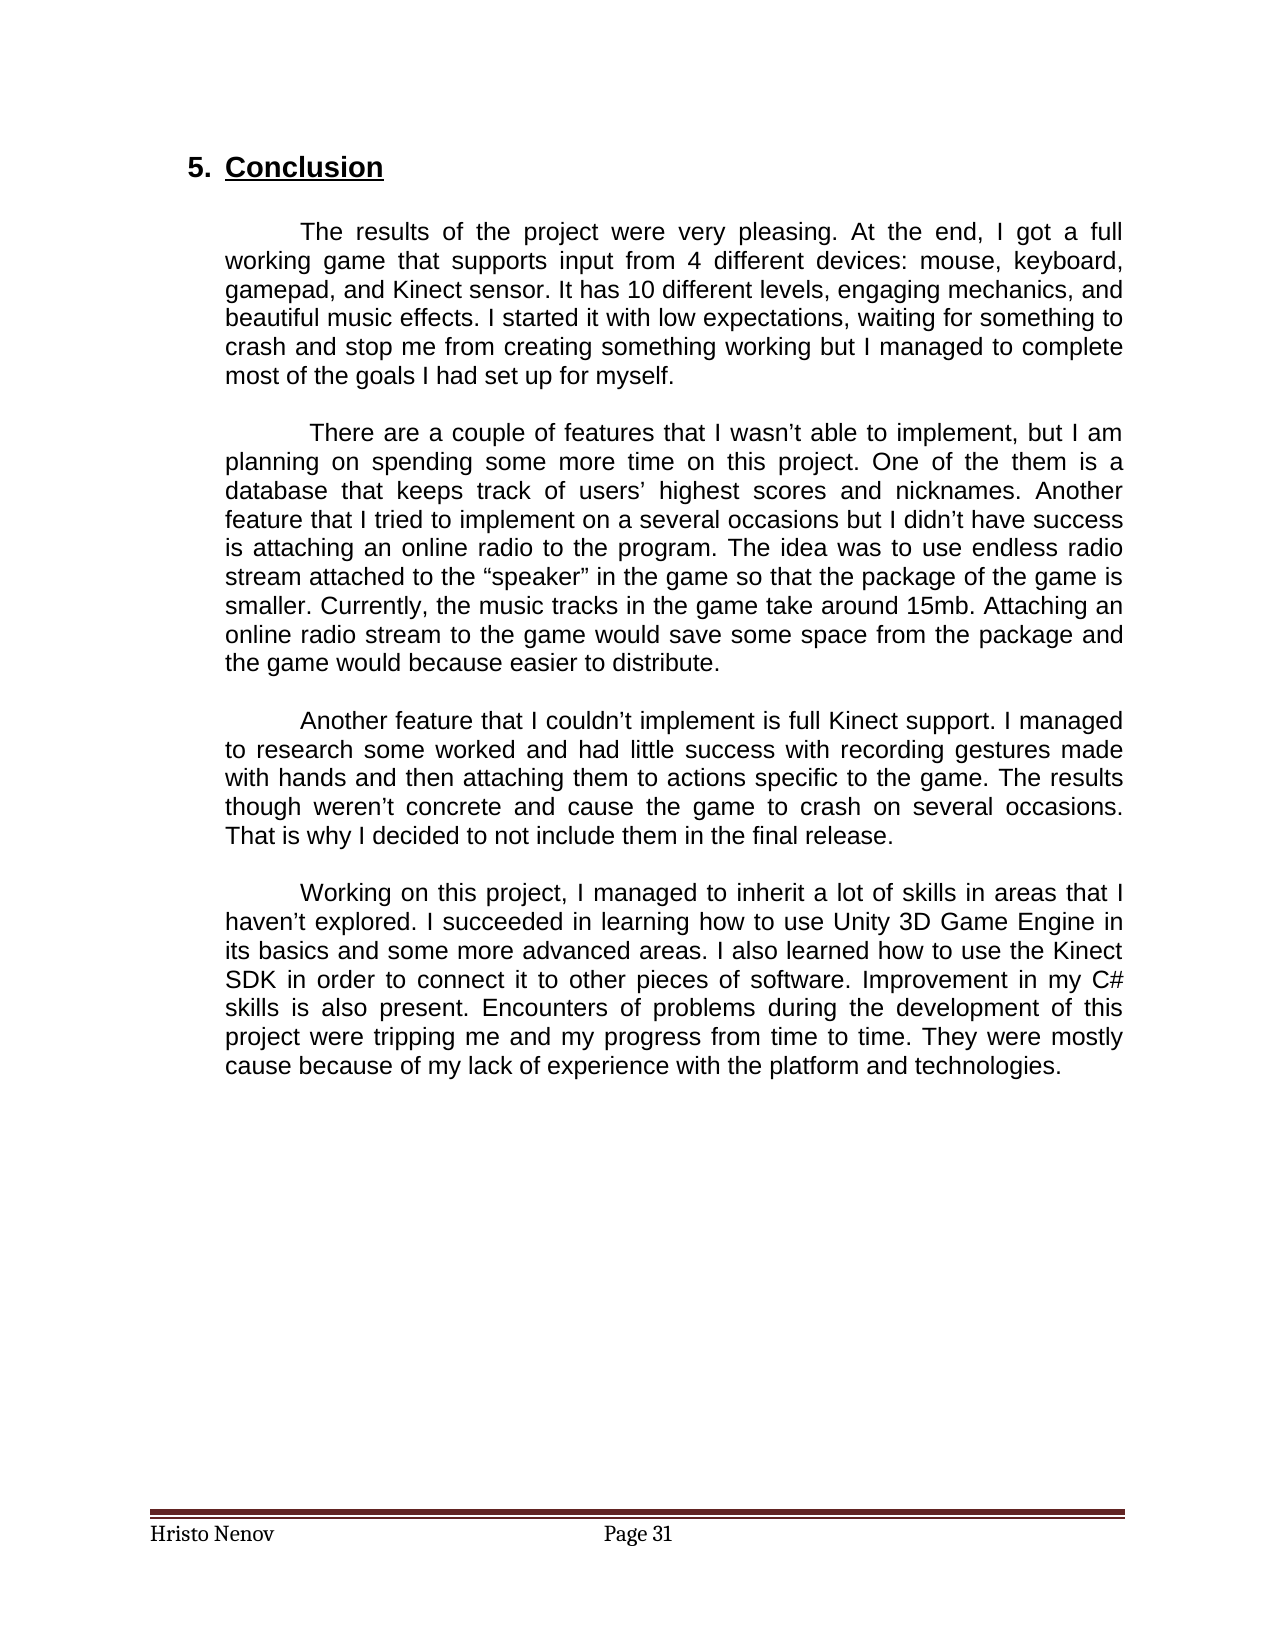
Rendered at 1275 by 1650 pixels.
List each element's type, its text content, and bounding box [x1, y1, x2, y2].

list Another feature that I couldn’t implement is full Kinect support. I managed to research some worked and had little success with recording gestures made with hands and then attaching them to actions specific to the game. The results though weren’t concrete and cause the game to crash on several occasions. That is why I decided to not include them in the final release. [225, 706, 1125, 849]
list The results of the project were very pleasing. At the end, I got a full working game that supports input from 4 different devices: mouse, keyboard, gamepad, and Kinect sensor. It has 10 different levels, engaging mechanics, and beautiful music effects. I started it with low expectations, waiting for something to crash and stop me from creating something working but I managed to complete most of the goals I had set up for myself. [225, 217, 1125, 389]
list There are a couple of features that I wasn’t able to implement, but I am planning on spending some more time on this project. One of the them is a database that keeps track of users’ highest scores and nicknames. Another feature that I tried to implement on a several occasions but I didn’t have success is attaching an online radio to the program. The idea was to use endless radio stream attached to the “speaker” in the game so that the package of the game is smaller. Currently, the music tracks in the game take around 15mb. Attaching an online radio stream to the game would save some space from the package and the game would because easier to distribute. [225, 418, 1125, 677]
list Working on this project, I managed to inherit a lot of skills in areas that I haven’t explored. I succeeded in learning how to use Unity 3D Game Engine in its basics and some more advanced areas. I also learned how to use the Kinect SDK in order to connect it to other pieces of software. Improvement in my C# skills is also present. Encounters of problems during the development of this project were tripping me and my progress from time to time. They were mostly cause because of my lack of experience with the platform and technologies. [225, 878, 1125, 1079]
list Conclusion [187, 150, 1125, 183]
